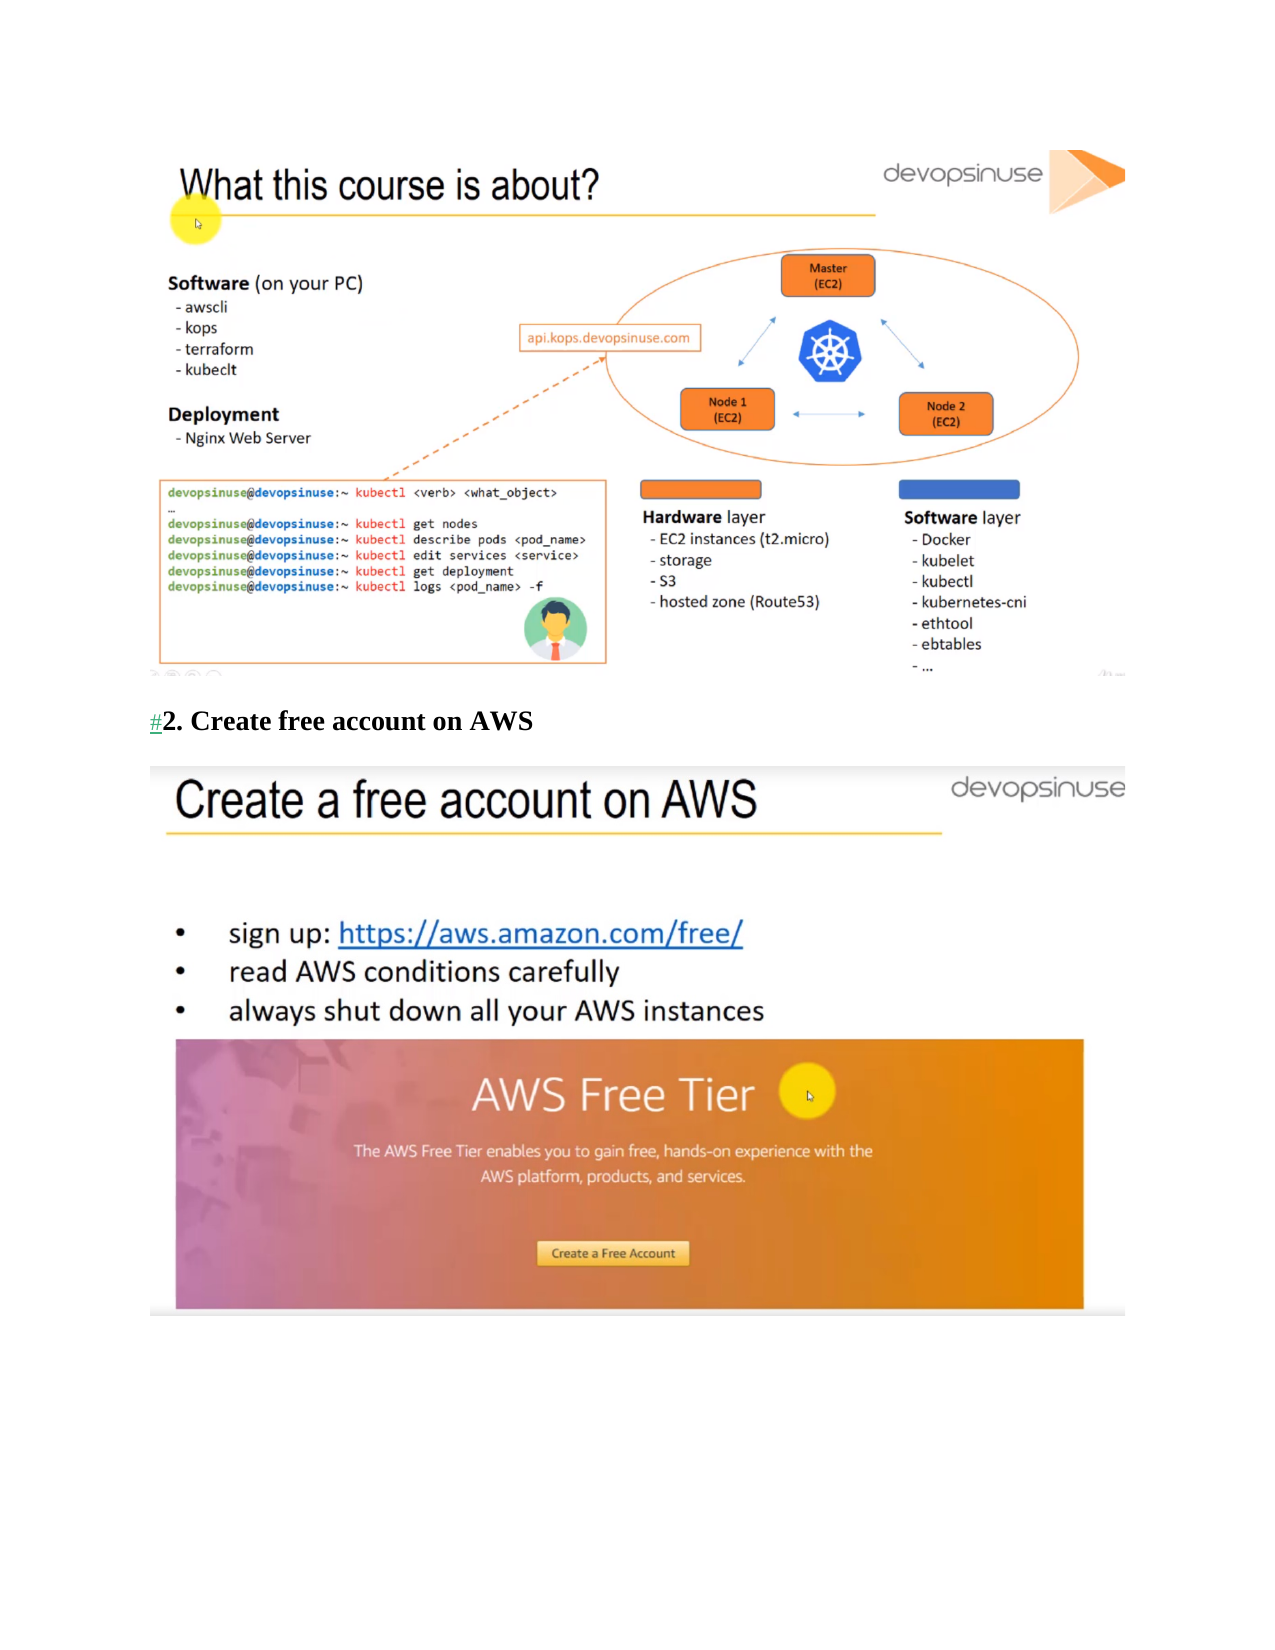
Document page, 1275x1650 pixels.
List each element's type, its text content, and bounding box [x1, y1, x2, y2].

picture [150, 150, 1125, 676]
picture [150, 766, 1125, 1316]
text #2. Create free account on AWS [150, 704, 1125, 737]
